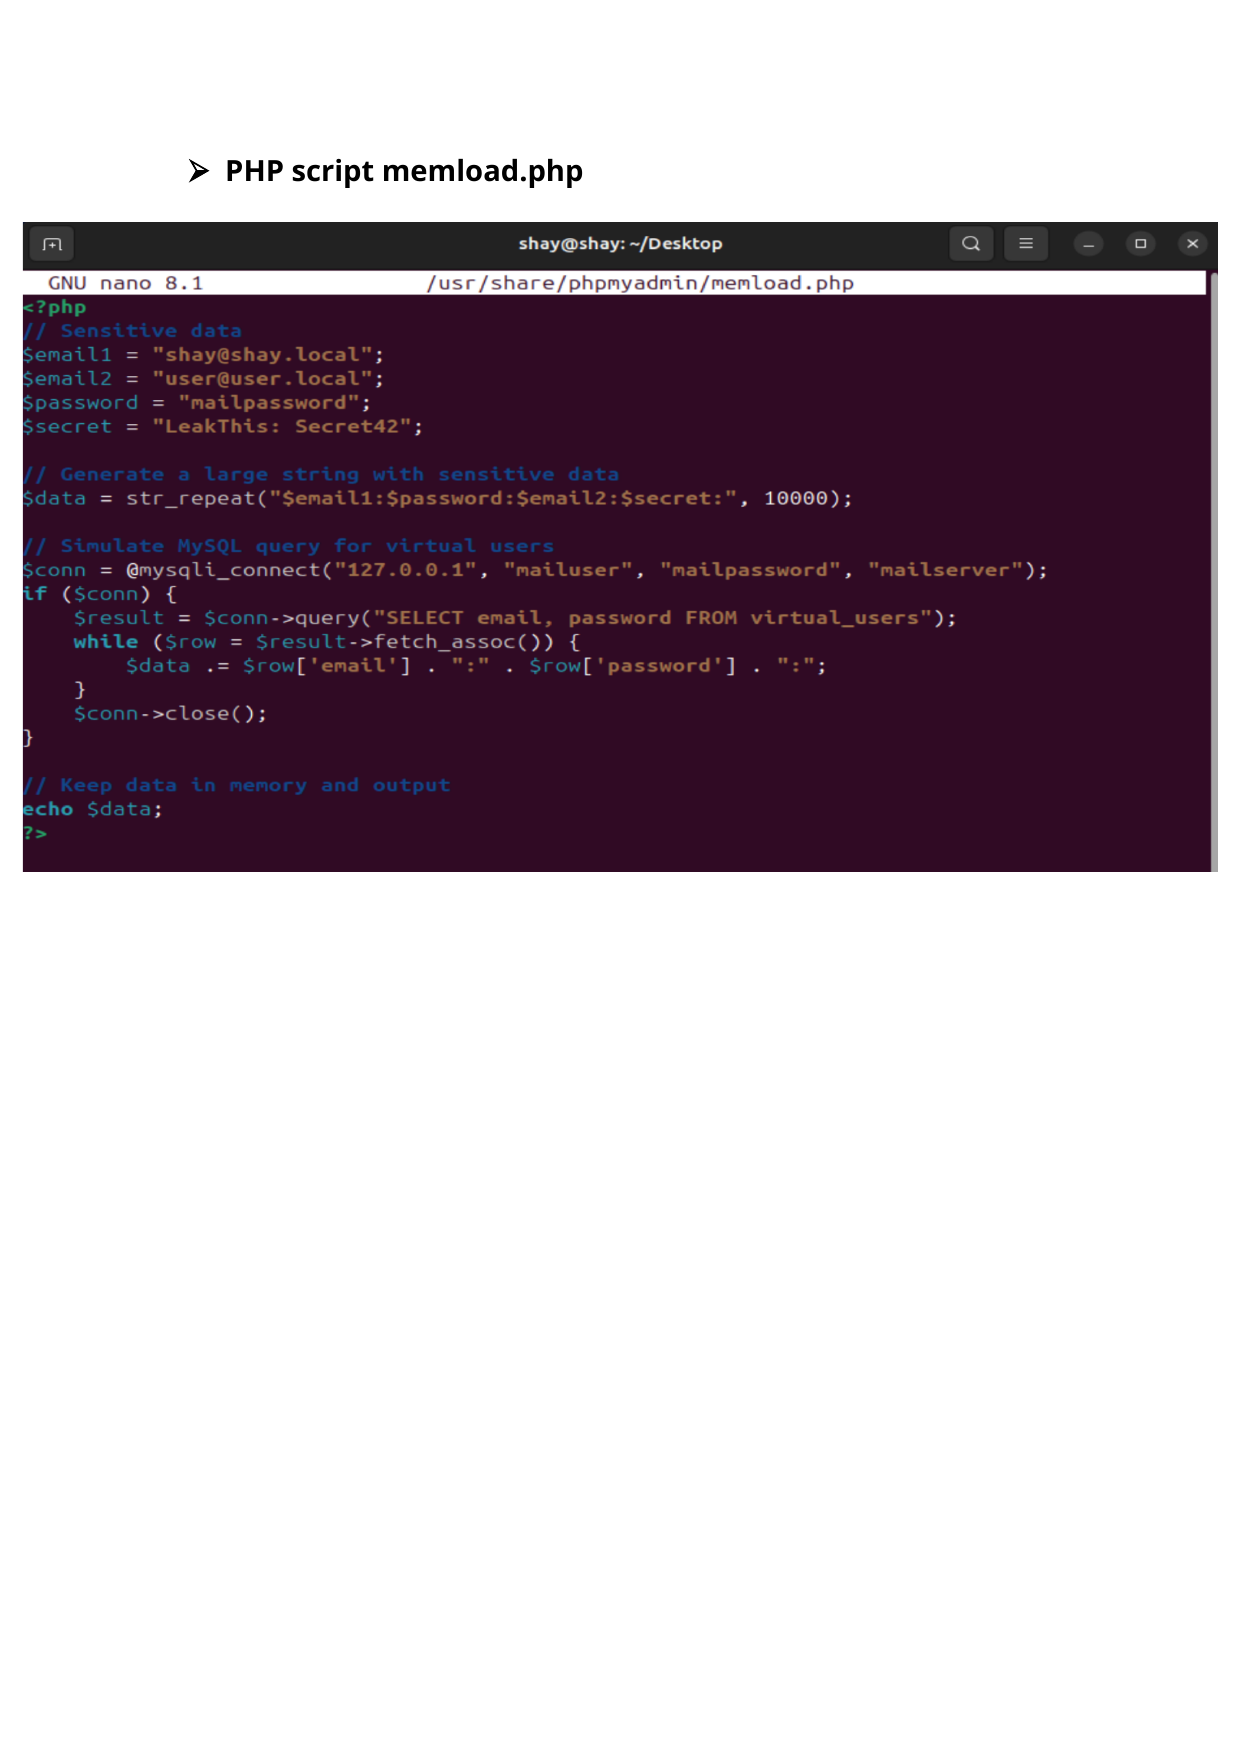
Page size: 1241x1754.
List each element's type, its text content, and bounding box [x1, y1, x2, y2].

picture [22, 222, 1218, 872]
list PHP script memload.php [187, 150, 1090, 190]
